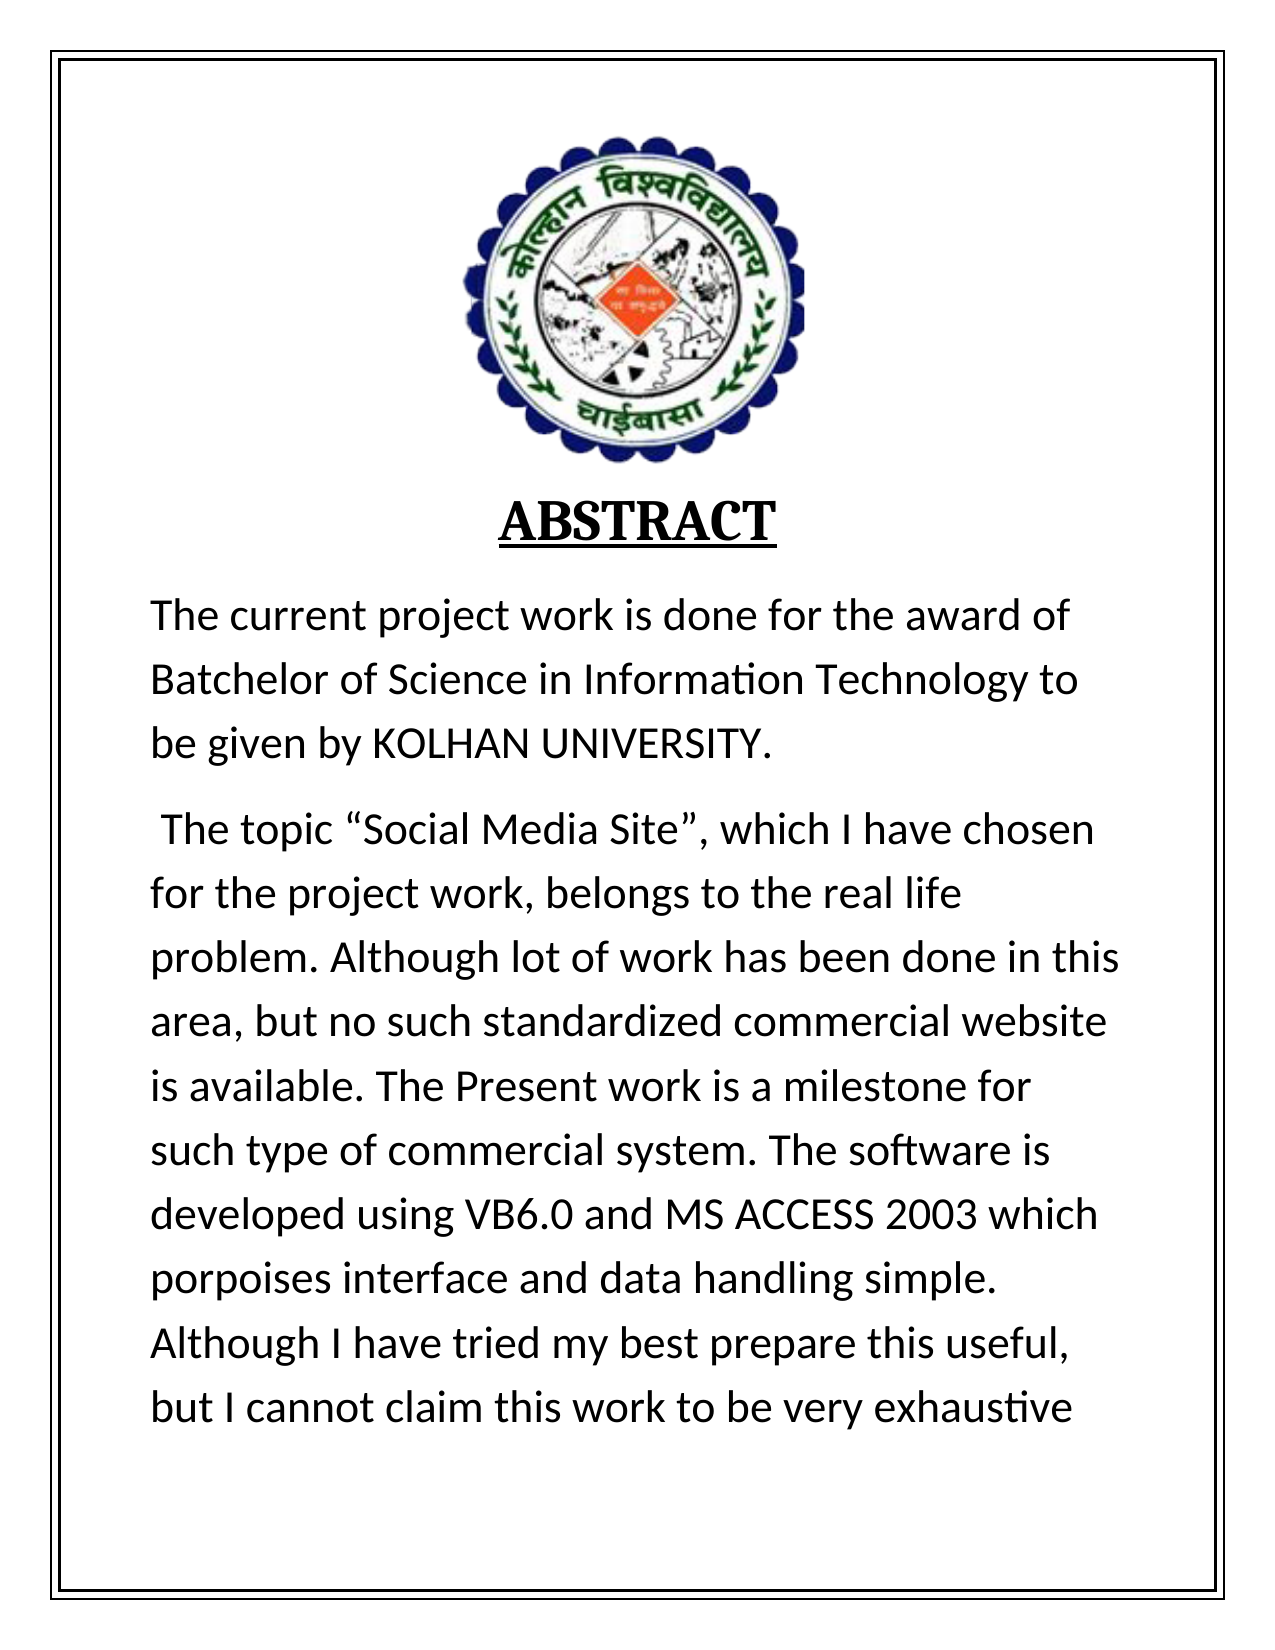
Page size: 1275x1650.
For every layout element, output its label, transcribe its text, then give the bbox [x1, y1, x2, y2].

picture [449, 122, 826, 481]
text ABSTRACT [150, 488, 1125, 555]
text The current project work is done for the award of Batchelor of Science in Information Technology to be given by KOLHAN UNIVERSITY. [150, 586, 1125, 770]
text The topic “Social Media Site”, which I have chosen for the project work, belongs to the real life problem. Although lot of work has been done in this area, but no such standardized commercial website is available. The Present work is a milestone for such type of commercial system. The software is developed using VB6.0 and MS ACCESS 2003 which porpoises interface and data handling simple. Although I have tried my best prepare this useful, but I cannot claim this work to be very exhaustive [150, 799, 1125, 1434]
